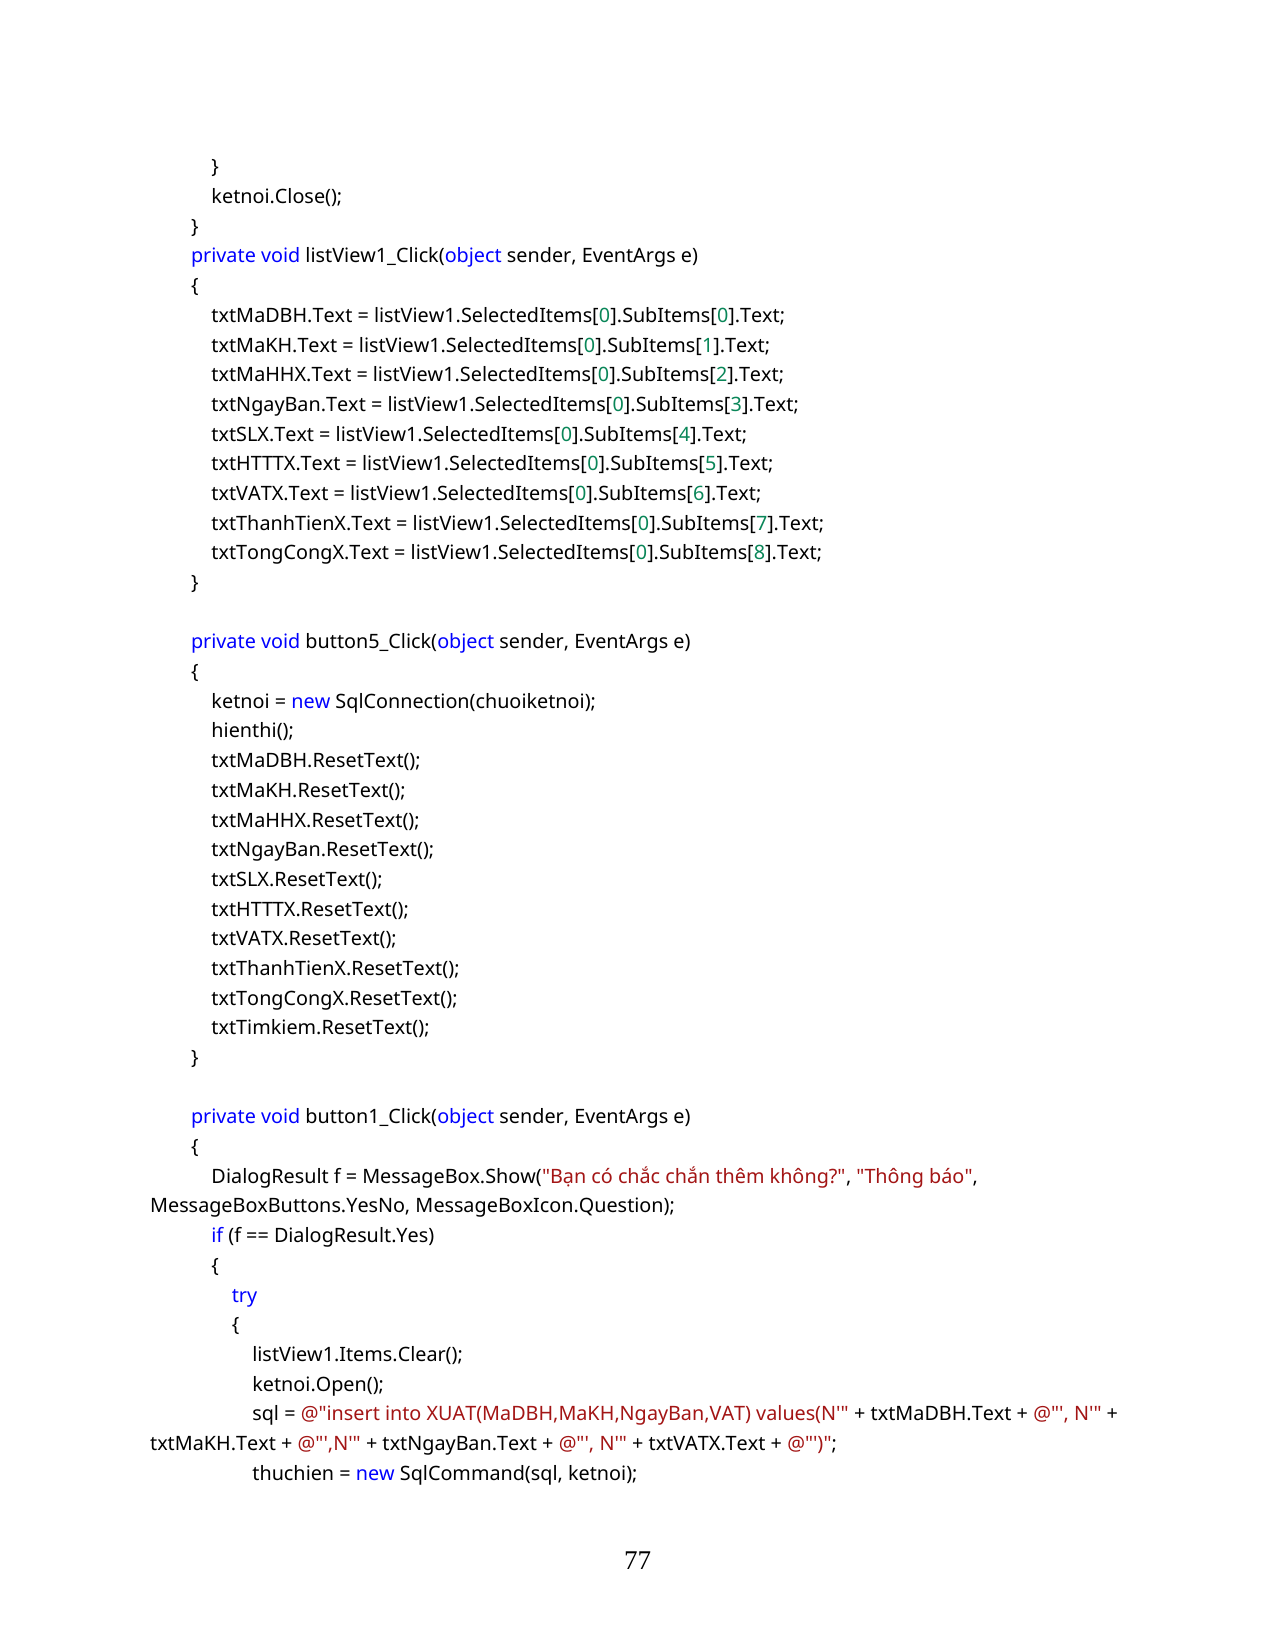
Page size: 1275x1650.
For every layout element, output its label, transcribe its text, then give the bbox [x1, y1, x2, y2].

text txtThanhTienX.Text = listView1.SelectedItems[0].SubItems[7].Text; [150, 506, 1125, 536]
text txtHTTTX.ResetText(); [150, 892, 1125, 922]
text txtMaKH.Text = listView1.SelectedItems[0].SubItems[1].Text; [150, 328, 1125, 358]
text ketnoi.Close(); [150, 180, 1125, 209]
text private void listView1_Click(object sender, EventArgs e) [150, 239, 1125, 269]
text txtThanhTienX.ResetText(); [150, 952, 1125, 981]
text txtMaHHX.Text = listView1.SelectedItems[0].SubItems[2].Text; [150, 358, 1125, 387]
text sql = @"insert into XUAT(MaDBH,MaKH,NgayBan,VAT) values(N'" + txtMaDBH.Text + @"', N'" + txtMaKH.Text + @"',N'" + txtNgayBan.Text + @"', N'" + txtVATX.Text + @"')"; [150, 1397, 1125, 1456]
text listView1.Items.Clear(); [150, 1337, 1125, 1367]
text } [150, 1041, 1125, 1070]
text txtSLX.ResetText(); [150, 862, 1125, 892]
text txtNgayBan.ResetText(); [150, 833, 1125, 862]
text thuchien = new SqlCommand(sql, ketnoi); [150, 1456, 1125, 1486]
text { [150, 1248, 1125, 1278]
text if (f == DialogResult.Yes) [150, 1219, 1125, 1248]
text txtSLX.Text = listView1.SelectedItems[0].SubItems[4].Text; [150, 417, 1125, 447]
text txtNgayBan.Text = listView1.SelectedItems[0].SubItems[3].Text; [150, 387, 1125, 417]
text } [150, 150, 1125, 180]
text txtTimkiem.ResetText(); [150, 1011, 1125, 1041]
text txtTongCongX.Text = listView1.SelectedItems[0].SubItems[8].Text; [150, 536, 1125, 566]
text DialogResult f = MessageBox.Show("Bạn có chắc chắn thêm không?", "Thông báo", MessageBoxButtons.YesNo, MessageBoxIcon.Question); [150, 1159, 1125, 1219]
text private void button5_Click(object sender, EventArgs e) [150, 625, 1125, 655]
text } [150, 209, 1125, 239]
text ketnoi.Open(); [150, 1367, 1125, 1397]
text ketnoi = new SqlConnection(chuoiketnoi); [150, 684, 1125, 714]
text txtVATX.Text = listView1.SelectedItems[0].SubItems[6].Text; [150, 477, 1125, 506]
text txtMaHHX.ResetText(); [150, 803, 1125, 833]
text try [150, 1278, 1125, 1308]
text { [150, 1130, 1125, 1159]
text txtMaDBH.ResetText(); [150, 744, 1125, 773]
text txtMaDBH.Text = listView1.SelectedItems[0].SubItems[0].Text; [150, 298, 1125, 328]
text { [150, 1308, 1125, 1337]
text txtVATX.ResetText(); [150, 922, 1125, 952]
text txtMaKH.ResetText(); [150, 773, 1125, 803]
text { [150, 655, 1125, 684]
text txtTongCongX.ResetText(); [150, 981, 1125, 1011]
text txtHTTTX.Text = listView1.SelectedItems[0].SubItems[5].Text; [150, 447, 1125, 477]
text hienthi(); [150, 714, 1125, 744]
text { [150, 269, 1125, 298]
text } [150, 566, 1125, 595]
text private void button1_Click(object sender, EventArgs e) [150, 1100, 1125, 1130]
